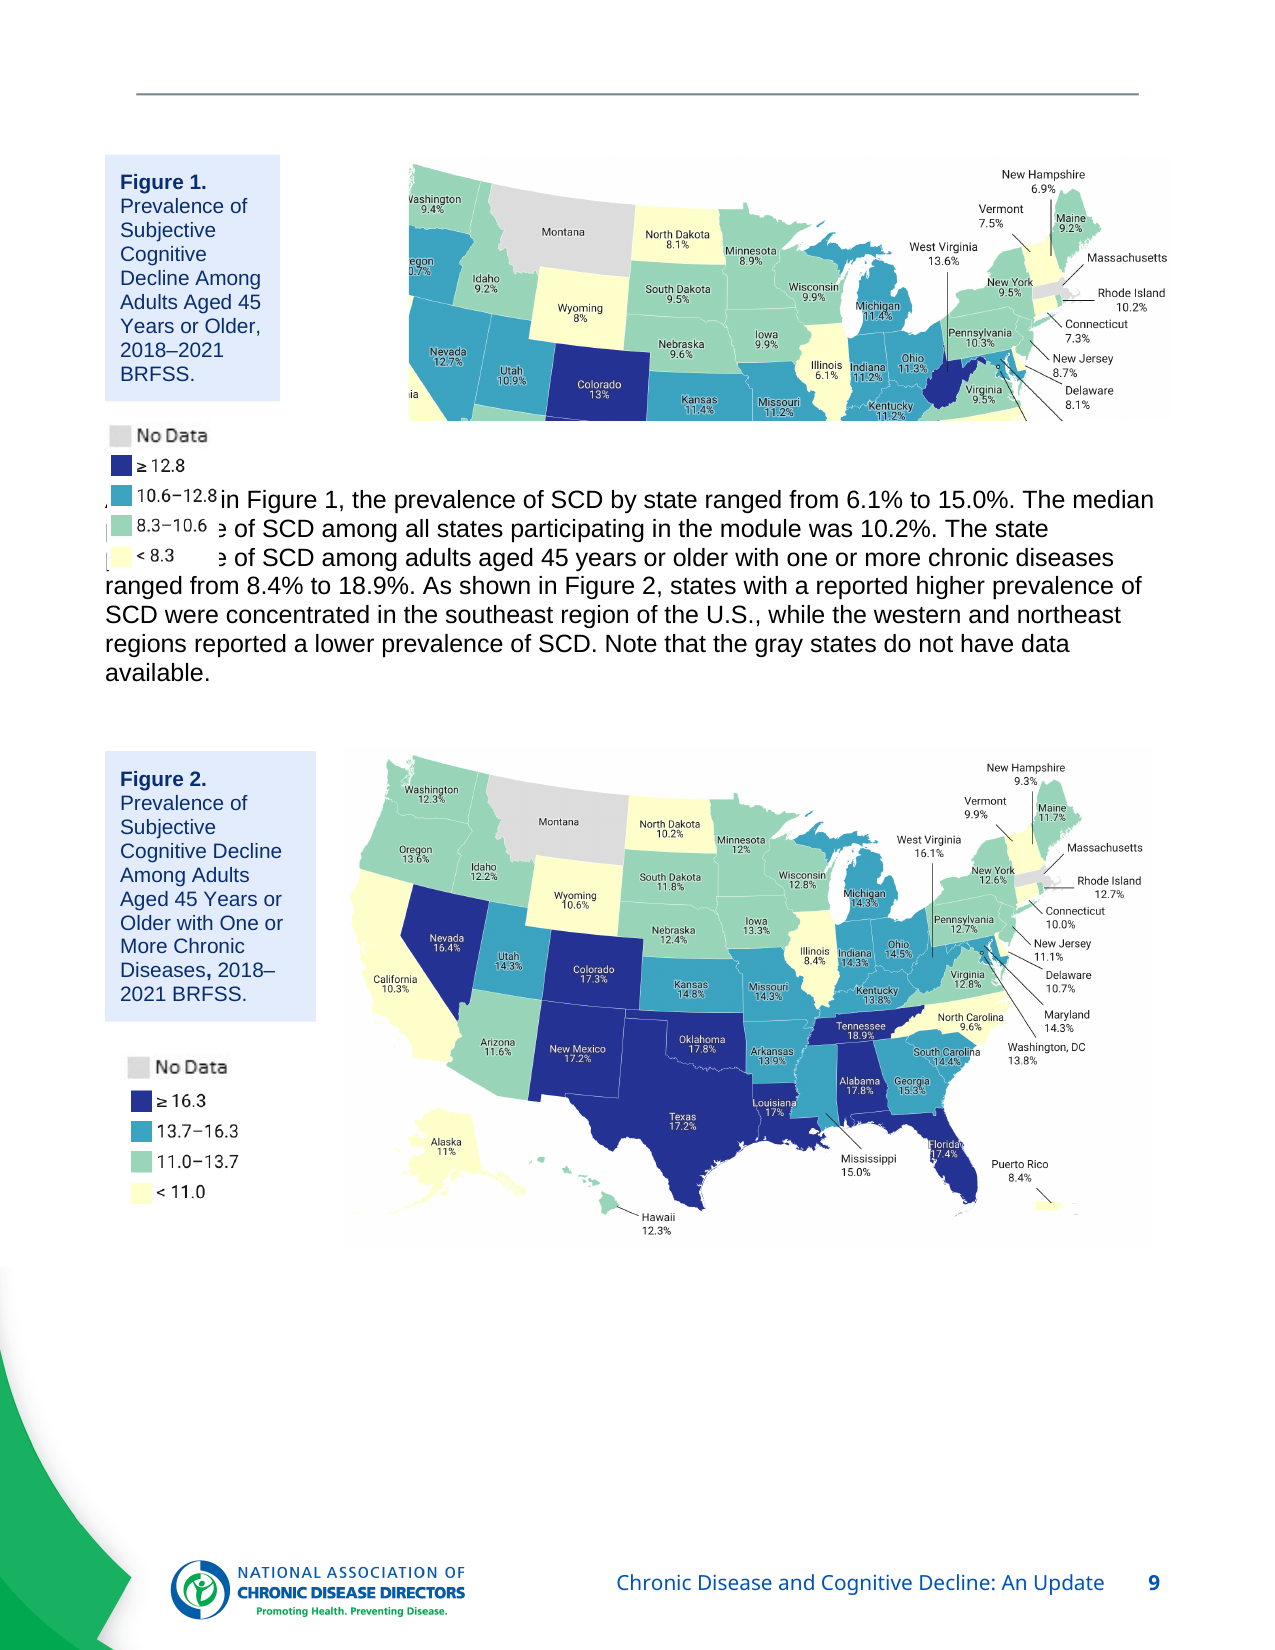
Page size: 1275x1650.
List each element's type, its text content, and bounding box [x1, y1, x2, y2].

picture [0, 0, 1275, 1650]
text As shown in Figure 1, the prevalence of SCD by state ranged from 6.1% to 15.0%. The median prevalence of SCD among all states participating in the module was 10.2%. The state prevalence of SCD among adults aged 45 years or older with one or more chronic diseases ranged from 8.4% to 18.9%. As shown in Figure 2, states with a reported higher prevalence of SCD were concentrated in the southeast region of the U.S., while the western and northeast regions reported a lower prevalence of SCD. Note that the gray states do not have data available. [105, 485, 1170, 686]
